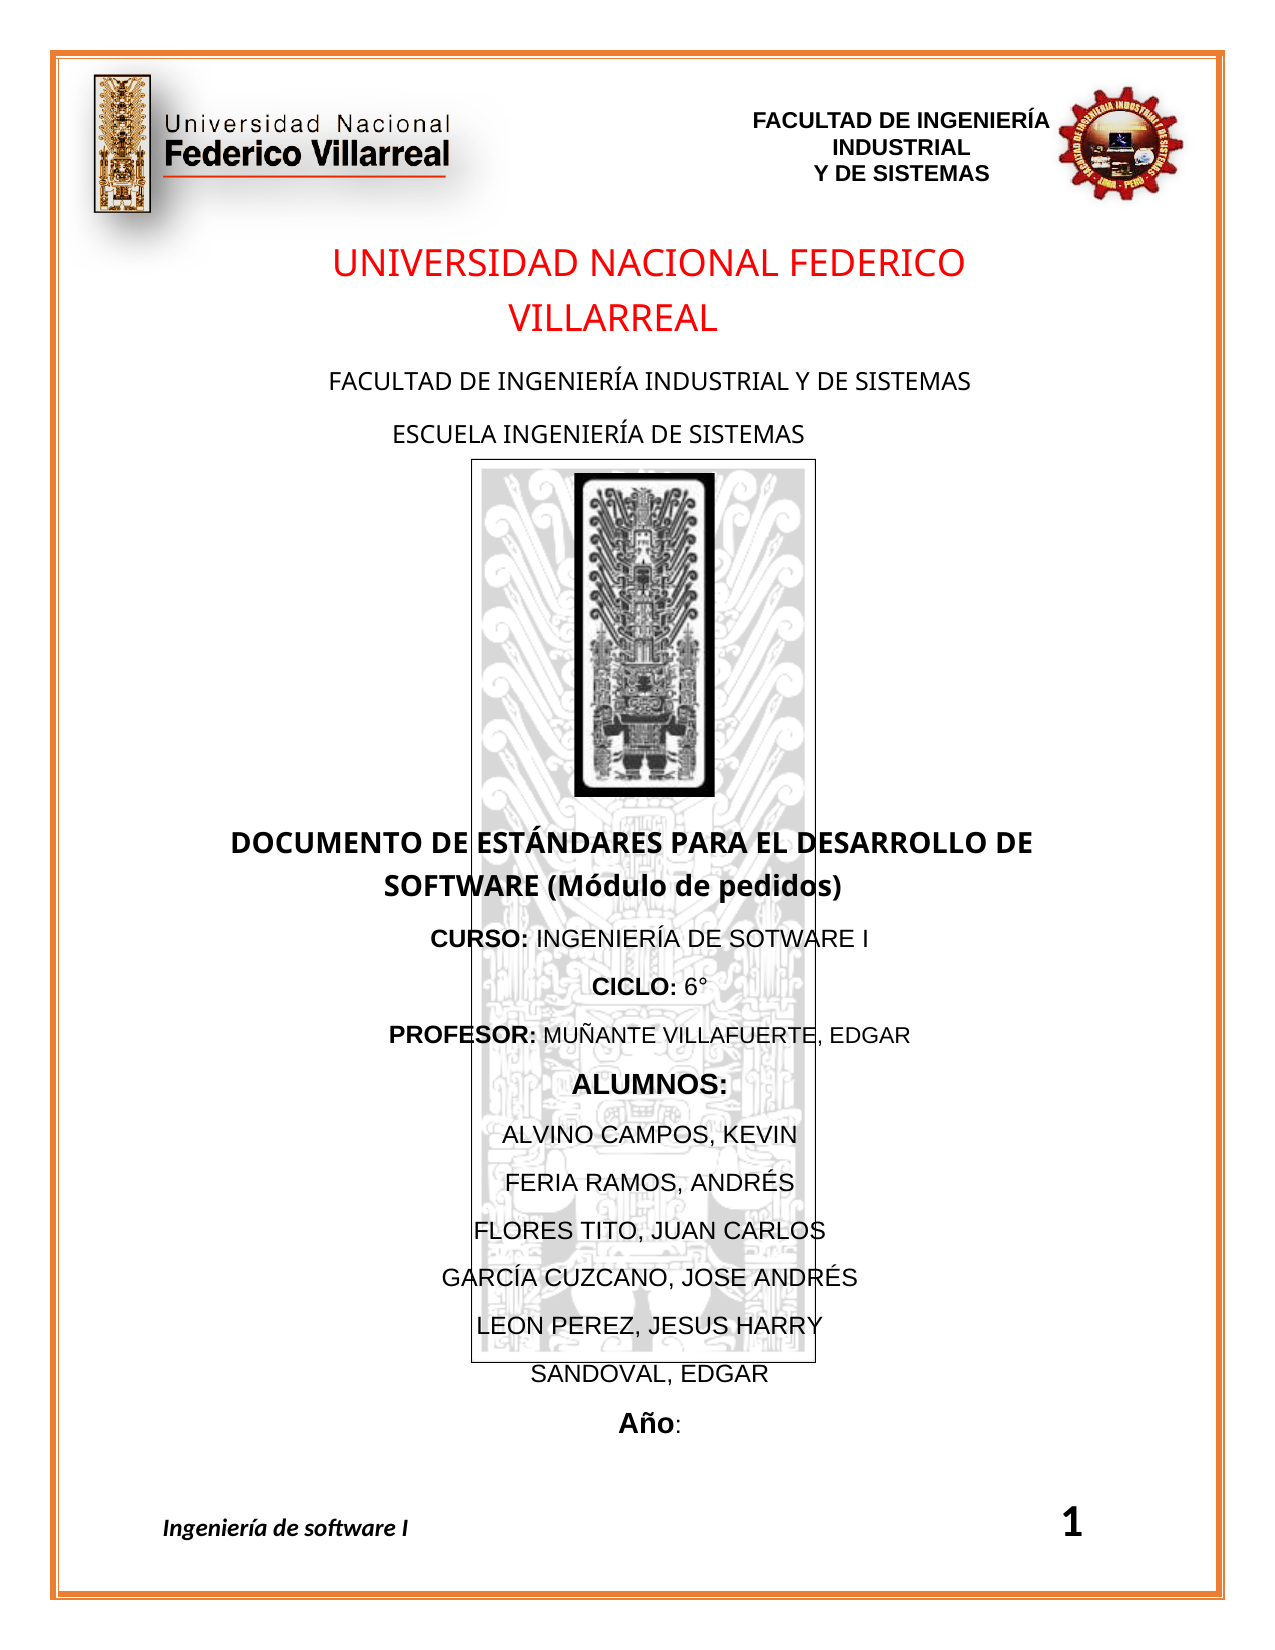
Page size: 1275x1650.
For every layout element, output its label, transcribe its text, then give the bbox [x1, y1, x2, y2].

text FERIA RAMOS, ANDRÉS [236, 1168, 1063, 1197]
text CURSO: INGENIERÍA DE SOTWARE I [236, 924, 1063, 953]
text CICLO: 6° [236, 972, 1063, 1001]
picture [1057, 83, 1186, 204]
text GARCÍA CUZCANO, JOSE ANDRÉS [236, 1263, 1063, 1292]
text PROFESOR: MUÑANTE VILLAFUERTE, EDGAR [236, 1020, 1063, 1048]
text Año: [236, 1406, 1063, 1440]
text LEON PEREZ, JESUS HARRY [236, 1311, 1063, 1340]
text ALUMNOS: [236, 1067, 1063, 1101]
text FACULTAD DE INGENIERÍA INDUSTRIAL Y DE SISTEMAS [236, 363, 1063, 397]
picture [93, 74, 449, 213]
text ESCUELA INGENIERÍA DE SISTEMAS [236, 417, 1063, 451]
text DOCUMENTO DE ESTÁNDARES PARA EL DESARROLLO DE SOFTWARE (Módulo de pedidos) [162, 822, 1063, 904]
text SANDOVAL, EDGAR [236, 1359, 1063, 1387]
text FLORES TITO, JUAN CARLOS [236, 1216, 1063, 1244]
text ALVINO CAMPOS, KEVIN [236, 1120, 1063, 1149]
picture [574, 473, 715, 797]
text UNIVERSIDAD NACIONAL FEDERICO VILLARREAL [162, 236, 1063, 342]
